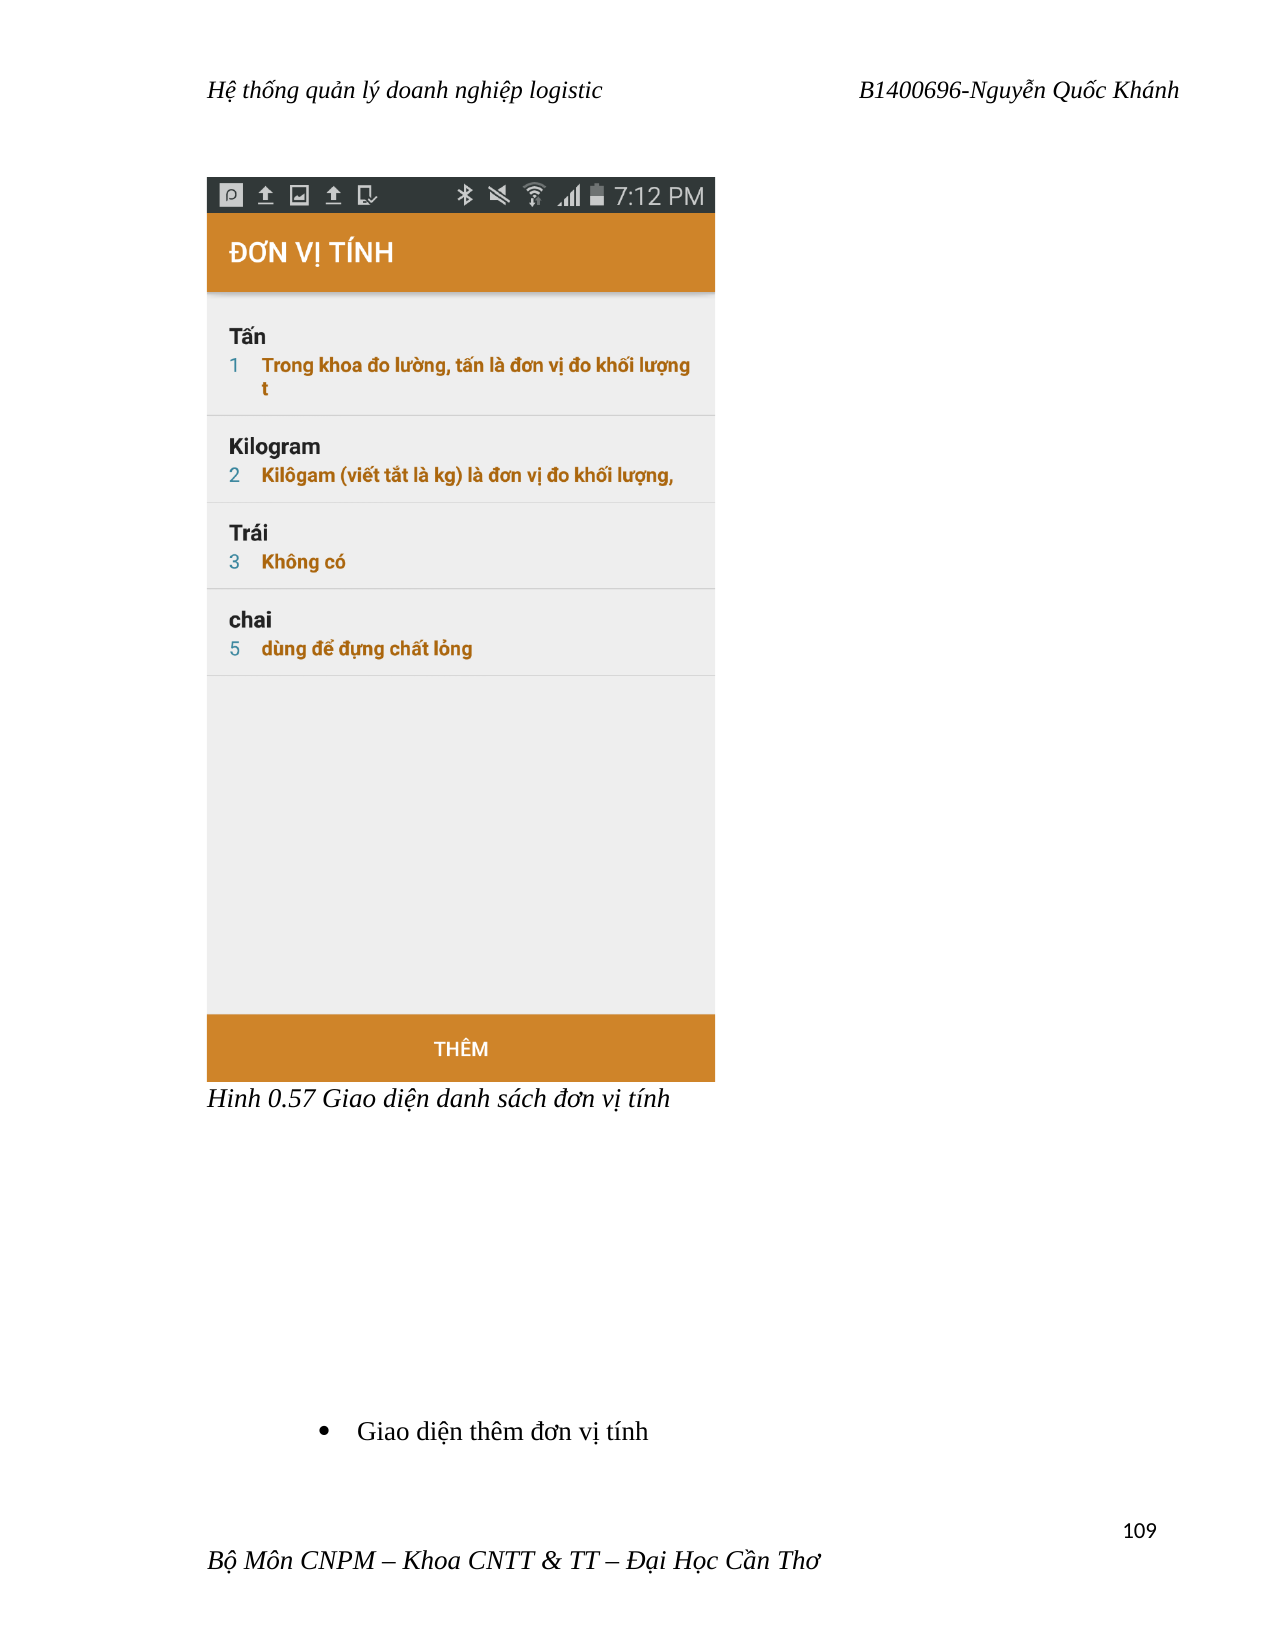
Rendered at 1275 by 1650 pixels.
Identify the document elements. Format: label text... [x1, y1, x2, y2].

picture [206, 177, 716, 1082]
list Giao diện thêm đơn vị tính [319, 1415, 1157, 1446]
text Hinh 0.57 Giao diện danh sách đơn vị tính [207, 1082, 1157, 1113]
